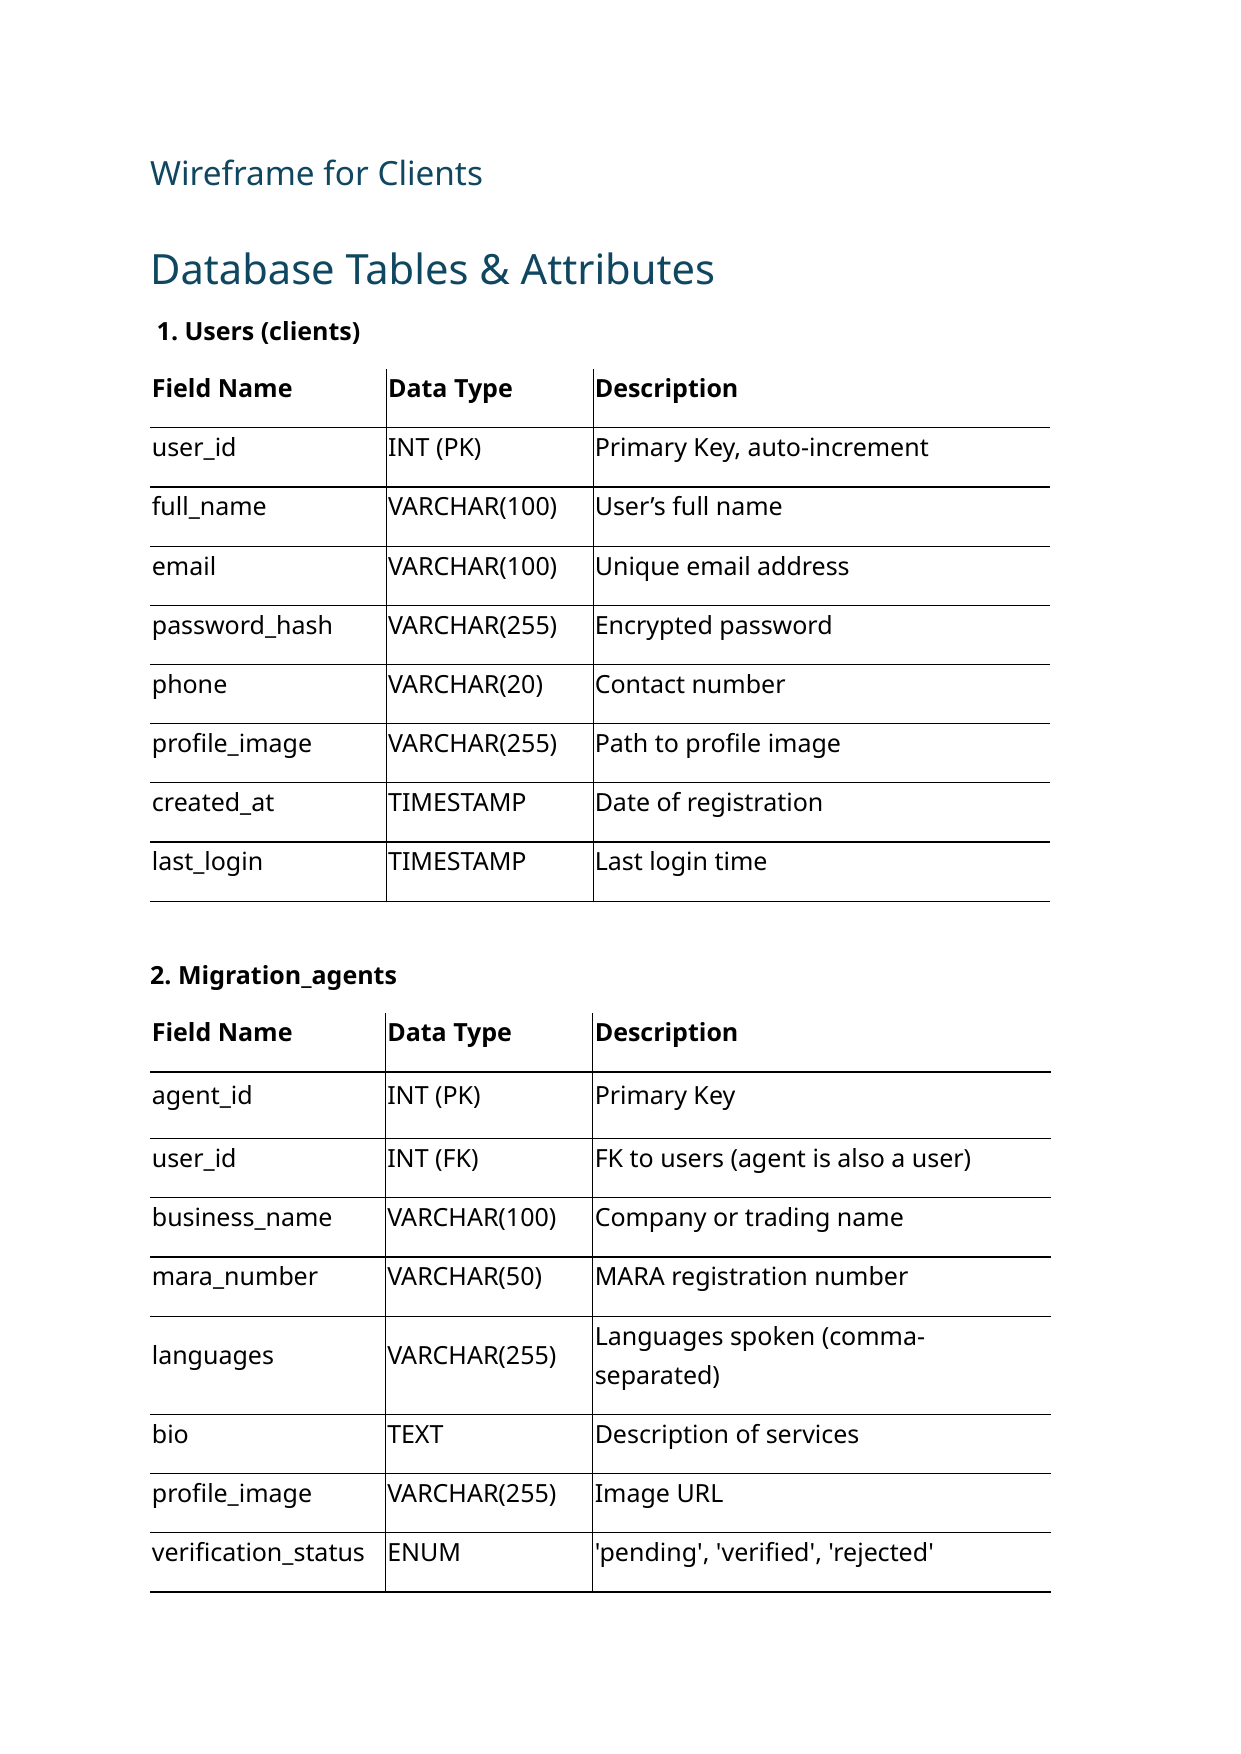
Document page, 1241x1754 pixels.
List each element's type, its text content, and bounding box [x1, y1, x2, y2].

table_cell Company or trading name [593, 1198, 1051, 1256]
table_header Field Name [150, 1013, 385, 1071]
table_cell INT (FK) [386, 1139, 592, 1197]
table_cell agent_id [150, 1073, 385, 1138]
table_cell profile_image [150, 1474, 385, 1532]
table_cell ENUM [386, 1533, 592, 1591]
table_header Data Type [387, 369, 593, 427]
table_cell VARCHAR(20) [387, 665, 593, 723]
table_cell TIMESTAMP [387, 843, 593, 901]
table_cell Image URL [593, 1474, 1051, 1532]
table_cell INT (PK) [387, 428, 593, 486]
text Wireframe for Clients [150, 150, 1090, 195]
table_cell VARCHAR(100) [387, 488, 593, 546]
table_cell mara_number [150, 1258, 385, 1316]
table_cell TIMESTAMP [387, 783, 593, 841]
table_cell Languages spoken (comma-separated) [593, 1317, 1051, 1414]
table_cell User’s full name [594, 488, 1050, 546]
table_cell business_name [150, 1198, 385, 1256]
table_cell last_login [150, 843, 386, 901]
table_cell Description of services [593, 1415, 1051, 1473]
table_cell bio [150, 1415, 385, 1473]
table_header Data Type [386, 1013, 592, 1071]
table_cell user_id [150, 1139, 385, 1197]
table_cell password_hash [150, 606, 386, 664]
text 1. Users (clients) [150, 313, 1090, 347]
table_cell MARA registration number [593, 1258, 1051, 1316]
table_cell user_id [150, 428, 386, 486]
table_cell Encrypted password [594, 606, 1050, 664]
table_cell Path to profile image [594, 724, 1050, 782]
table_cell phone [150, 665, 386, 723]
table_cell Unique email address [594, 547, 1050, 605]
table_cell email [150, 547, 386, 605]
table_cell TEXT [386, 1415, 592, 1473]
table_cell profile_image [150, 724, 386, 782]
table_cell verification_status [150, 1533, 385, 1591]
table_cell VARCHAR(100) [387, 547, 593, 605]
table_cell Primary Key, auto-increment [594, 428, 1050, 486]
table_cell 'pending', 'verified', 'rejected' [593, 1533, 1051, 1591]
table_cell VARCHAR(255) [386, 1317, 592, 1414]
table_cell INT (PK) [386, 1073, 592, 1138]
table_cell VARCHAR(100) [386, 1198, 592, 1256]
table_cell Contact number [594, 665, 1050, 723]
table_cell VARCHAR(255) [387, 606, 593, 664]
table_cell Last login time [594, 843, 1050, 901]
table_cell VARCHAR(255) [386, 1474, 592, 1532]
table_header Description [593, 1013, 1051, 1071]
table_cell languages [150, 1317, 385, 1414]
text 2. Migration_agents [150, 957, 1090, 991]
table_cell created_at [150, 783, 386, 841]
table_header Description [594, 369, 1050, 427]
table_cell FK to users (agent is also a user) [593, 1139, 1051, 1197]
subtitle Database Tables & Attributes [150, 240, 1090, 296]
table_cell VARCHAR(255) [387, 724, 593, 782]
table_cell Date of registration [594, 783, 1050, 841]
table_cell full_name [150, 488, 386, 546]
table_cell VARCHAR(50) [386, 1258, 592, 1316]
table_cell Primary Key [593, 1073, 1051, 1138]
table_header Field Name [150, 369, 386, 427]
